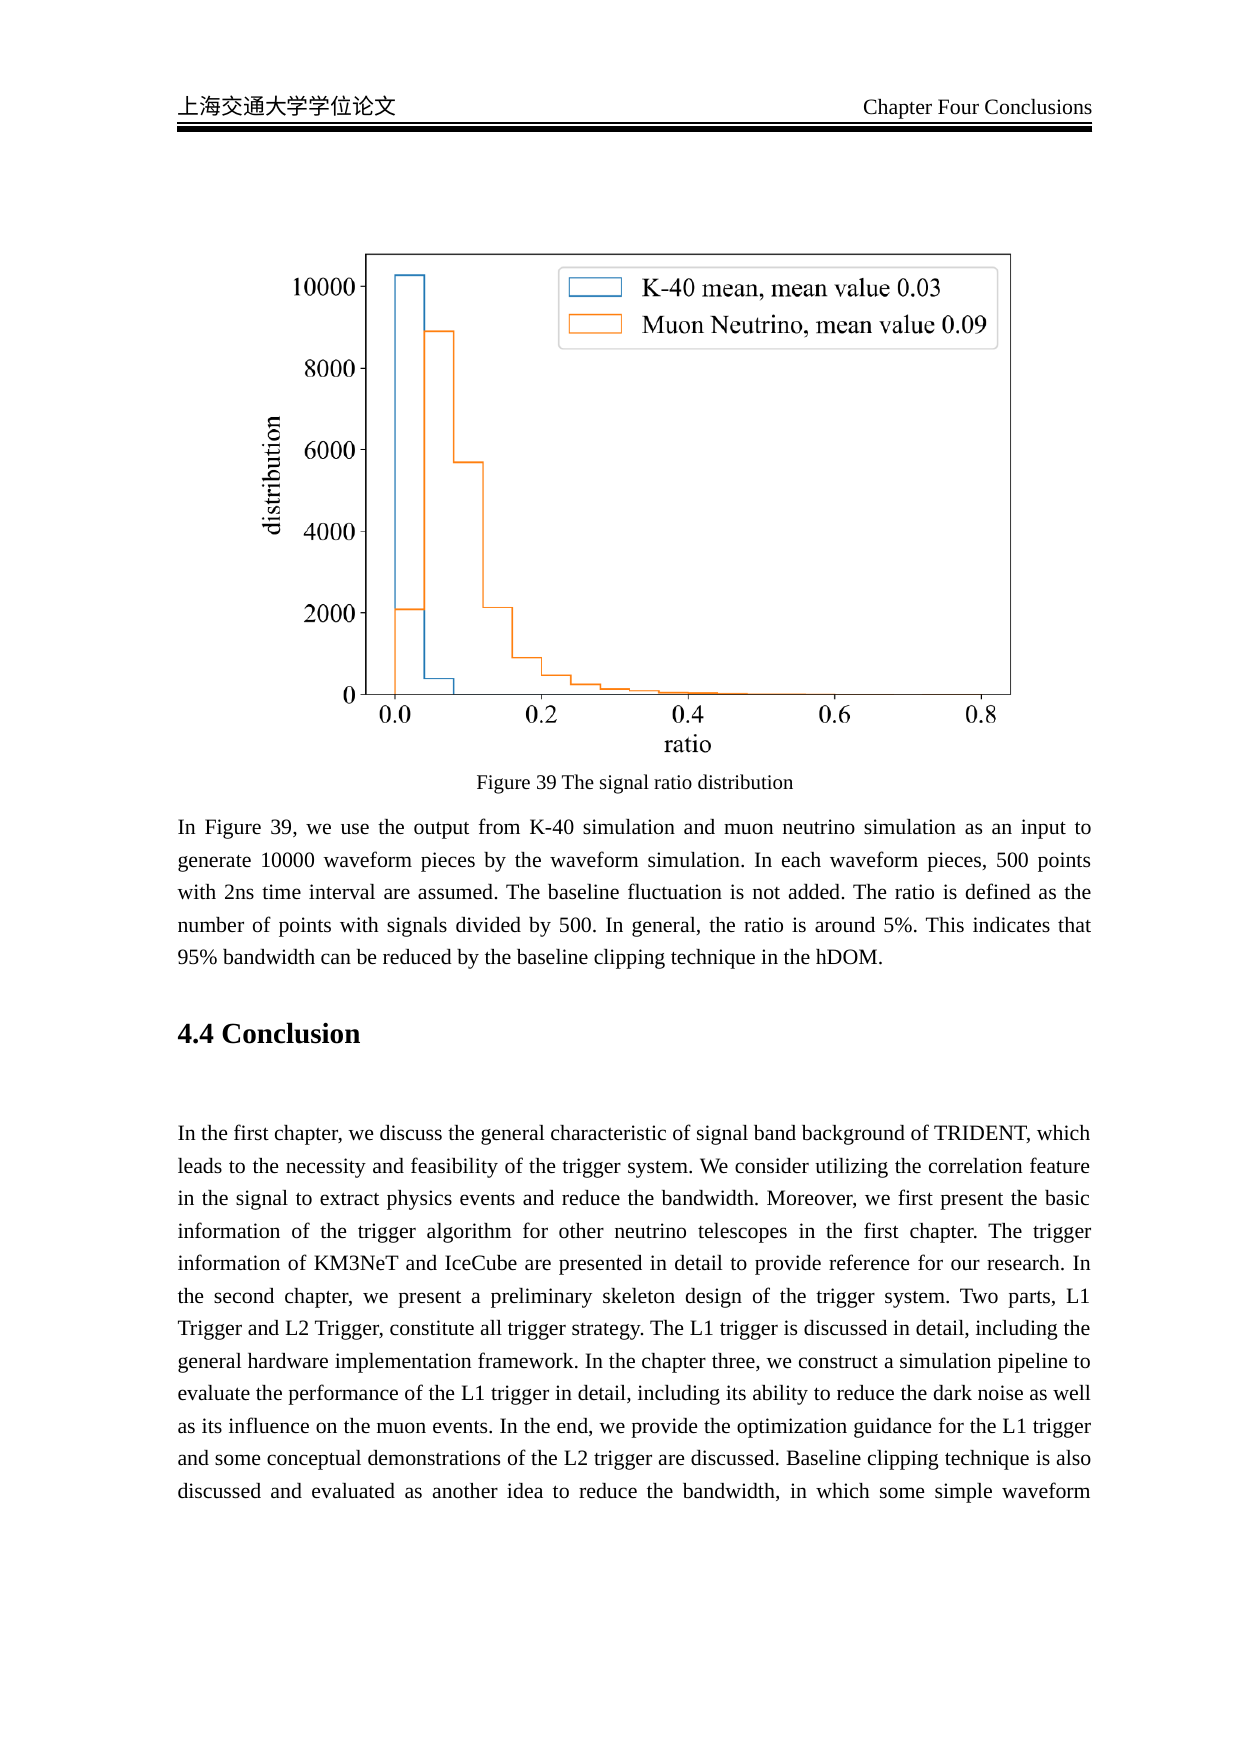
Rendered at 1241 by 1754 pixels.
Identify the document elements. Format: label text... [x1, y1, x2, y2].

text Figure 39 The signal ratio distribution [177, 766, 1092, 799]
text In Figure 39, we use the output from K-40 simulation and muon neutrino simulation as an input to generate 10000 waveform pieces by the waveform simulation. In each waveform pieces, 500 points with 2ns time interval are assumed. The baseline fluctuation is not added. The ratio is defined as the number of points with signals divided by 500. In general, the ratio is around 5%. This indicates that 95% bandwidth can be reduced by the baseline clipping technique in the hDOM. [177, 811, 1092, 973]
subtitle 4.4 Conclusion [177, 1000, 1092, 1065]
picture [252, 246, 1018, 762]
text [177, 1117, 1092, 1507]
